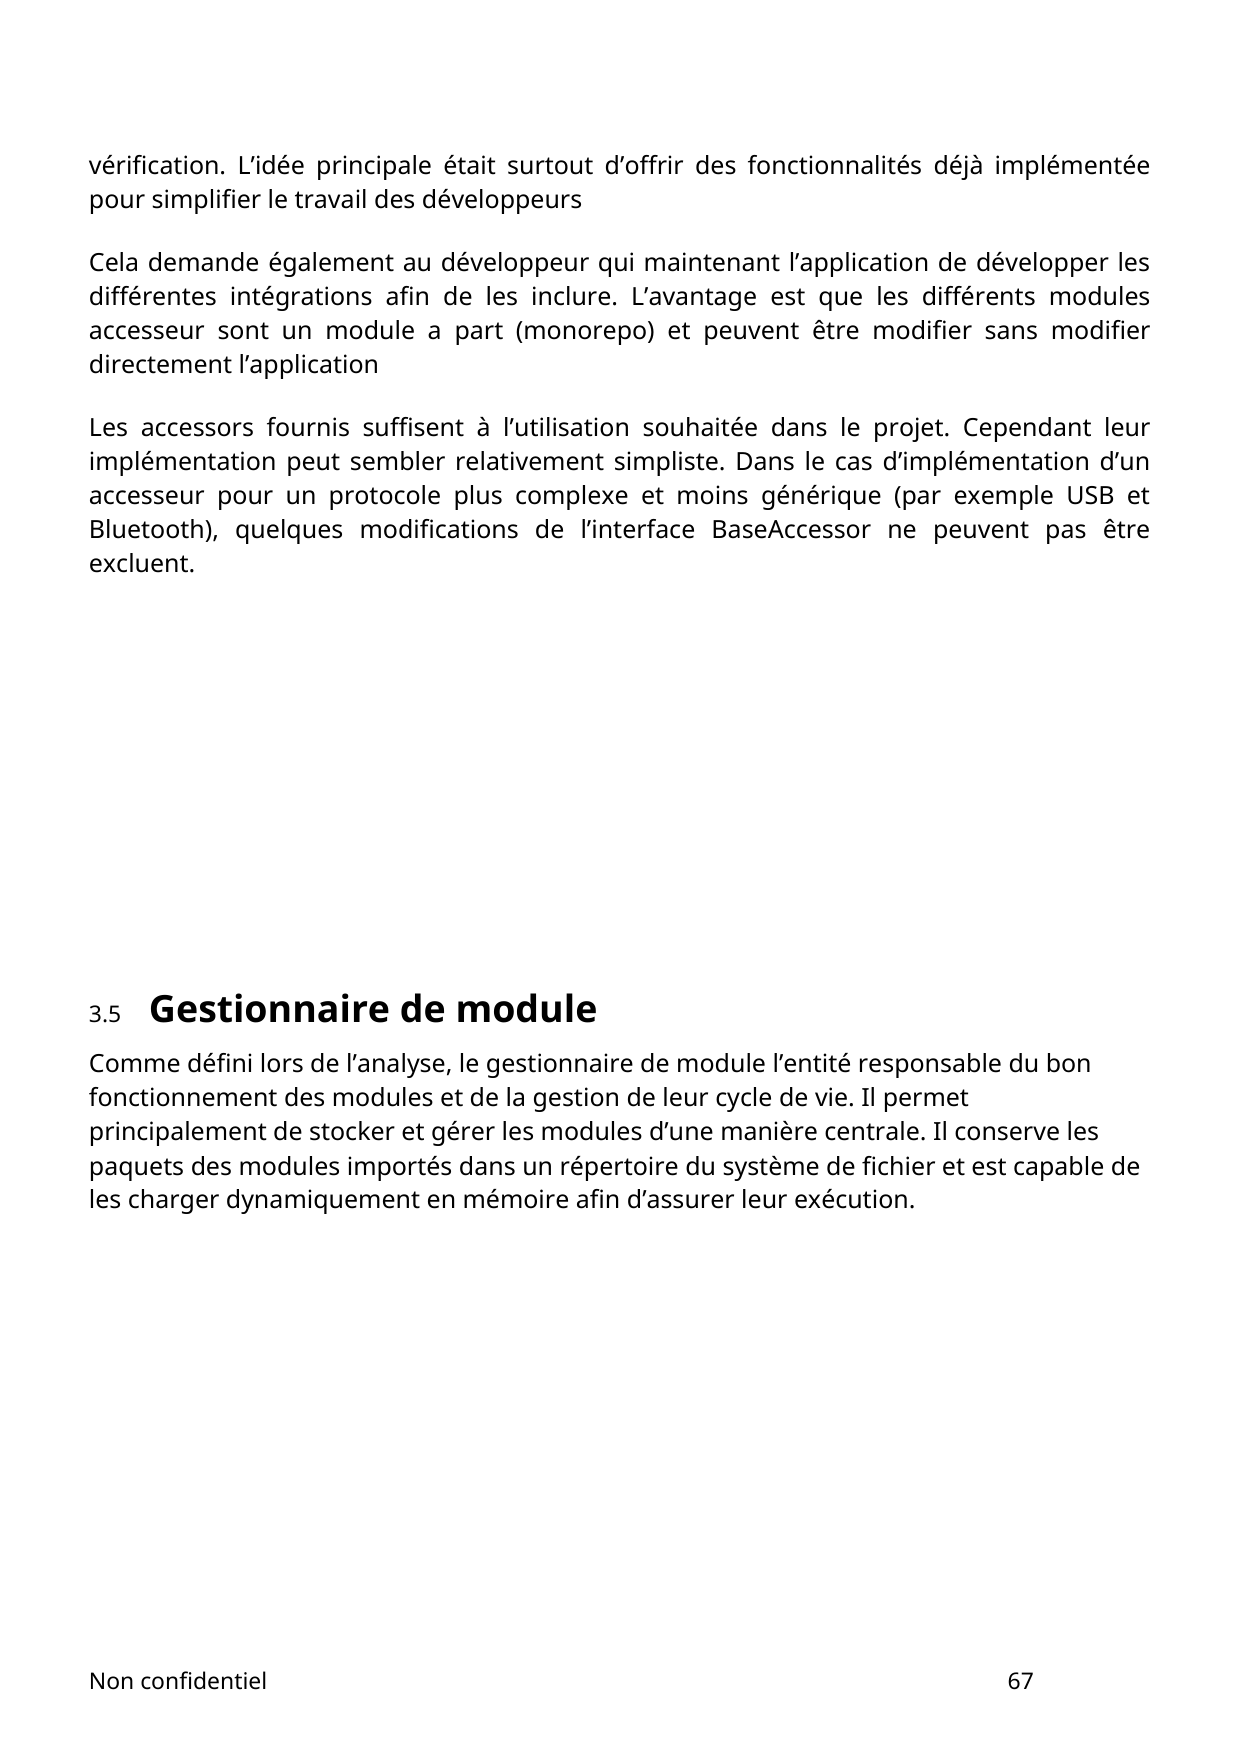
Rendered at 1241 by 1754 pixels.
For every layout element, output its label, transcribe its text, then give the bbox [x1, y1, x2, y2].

text Les accessors fournis suffisent à l’utilisation souhaitée dans le projet. Cependant leur implémentation peut sembler relativement simpliste. Dans le cas d’implémentation d’un accesseur pour un protocole plus complexe et moins générique (par exemple USB et Bluetooth), quelques modifications de l’interface BaseAccessor ne peuvent pas être excluent. [89, 409, 1152, 580]
text Comme défini lors de l’analyse, le gestionnaire de module l’entité responsable du bon fonctionnement des modules et de la gestion de leur cycle de vie. Il permet principalement de stocker et gérer les modules d’une manière centrale. Il conserve les paquets des modules importés dans un répertoire du système de fichier et est capable de les charger dynamiquement en mémoire afin d’assurer leur exécution. [89, 1046, 1152, 1216]
text Cela demande également au développeur qui maintenant l’application de développer les différentes intégrations afin de les inclure. L’avantage est que les différents modules accesseur sont un module a part (monorepo) et peuvent être modifier sans modifier directement l’application [89, 244, 1152, 381]
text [89, 148, 1152, 216]
subtitle Gestionnaire de module [89, 982, 1152, 1033]
